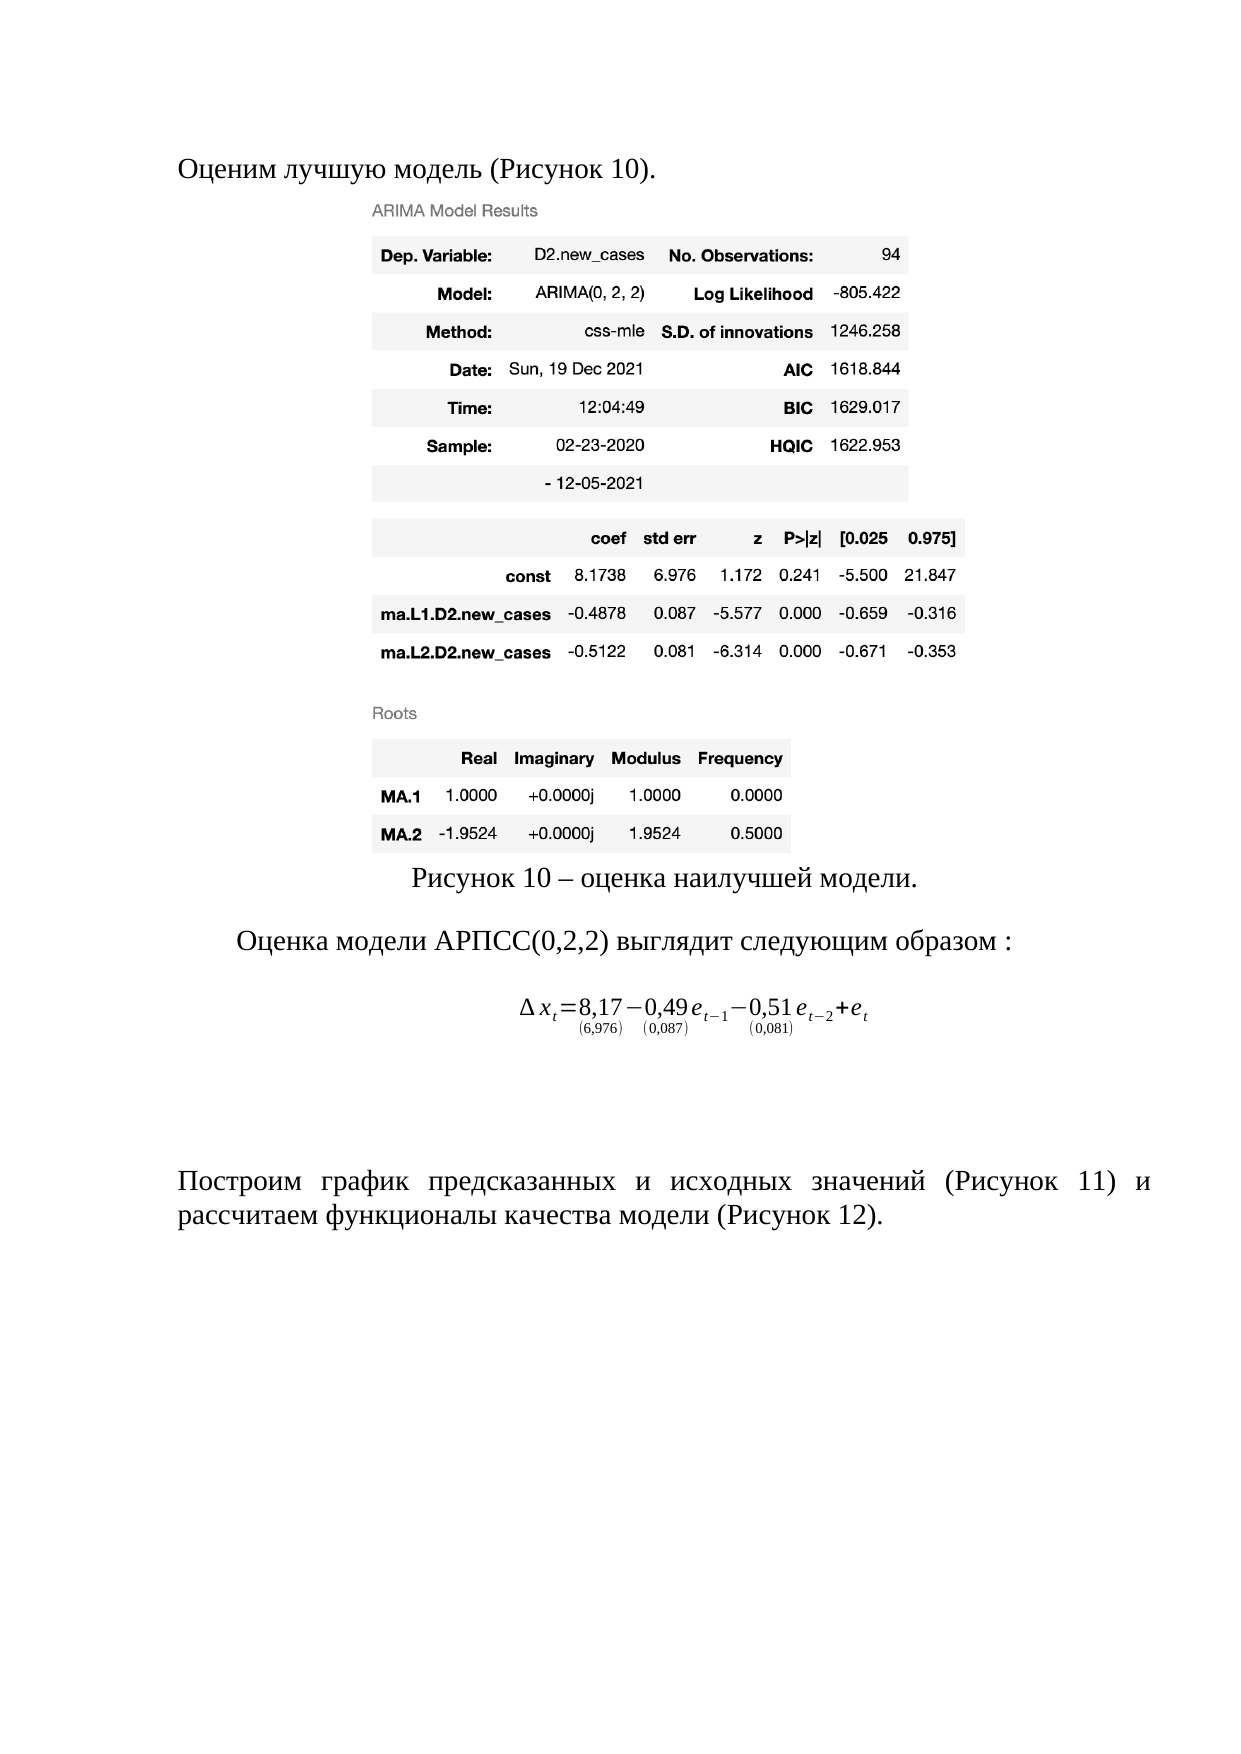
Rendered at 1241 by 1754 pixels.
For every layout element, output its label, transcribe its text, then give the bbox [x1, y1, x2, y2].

text Рисунок 10 – оценка наилучшей модели. [177, 860, 1152, 893]
picture [360, 185, 969, 860]
text Построим график предсказанных и исходных значений (Рисунок 11) и рассчитаем функционалы качества модели (Рисунок 12). [177, 1163, 1152, 1230]
text Оценим лучшую модель (Рисунок 10). [177, 152, 1152, 185]
text Оценка модели АРПСС(0,2,2) выглядит следующим образом : [177, 923, 1094, 992]
